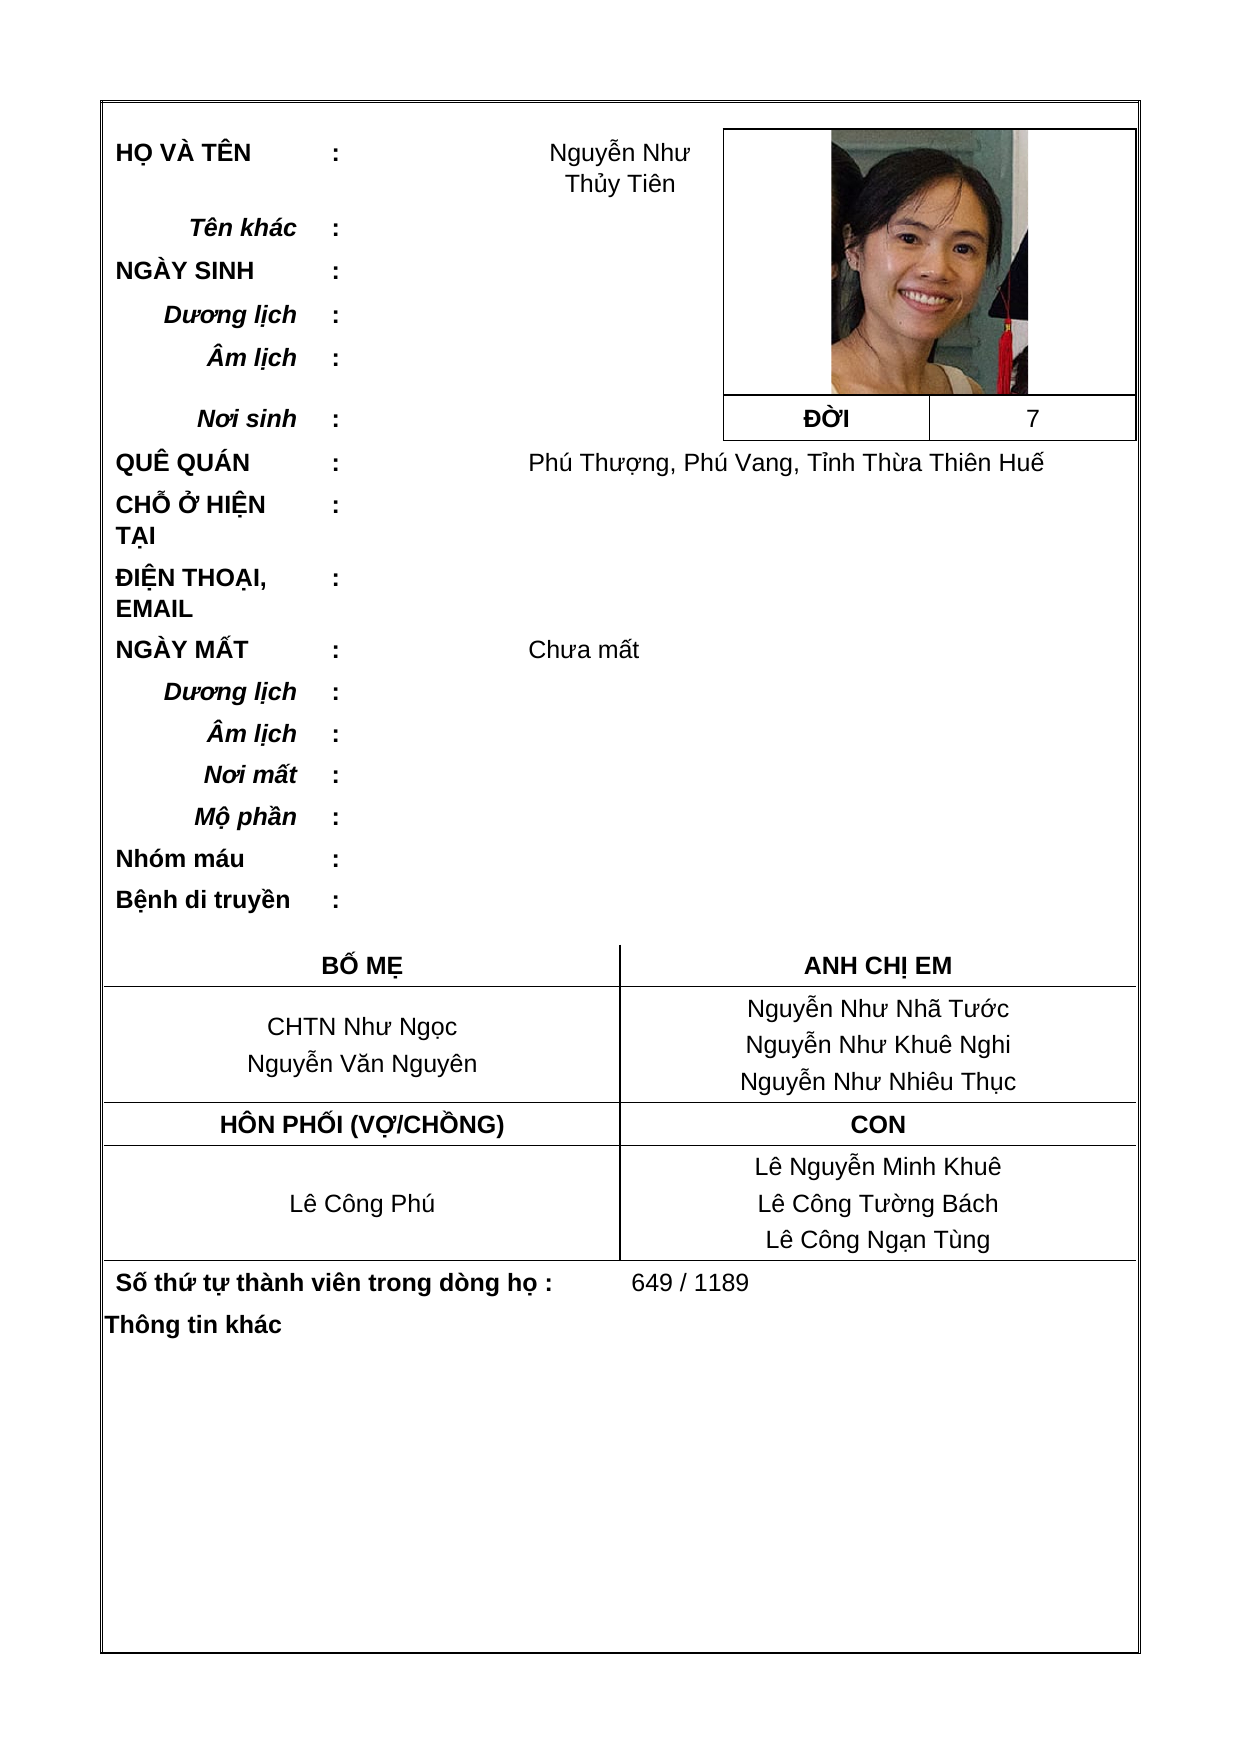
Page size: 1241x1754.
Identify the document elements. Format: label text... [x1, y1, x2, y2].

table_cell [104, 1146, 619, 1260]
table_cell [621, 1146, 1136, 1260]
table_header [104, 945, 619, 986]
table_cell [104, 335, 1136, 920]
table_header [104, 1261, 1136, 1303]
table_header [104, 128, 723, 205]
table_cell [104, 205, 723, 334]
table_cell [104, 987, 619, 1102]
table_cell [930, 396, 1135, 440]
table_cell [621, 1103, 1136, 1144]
picture [831, 130, 1029, 394]
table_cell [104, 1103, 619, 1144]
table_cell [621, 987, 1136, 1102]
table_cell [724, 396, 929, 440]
text Thông tin khác [104, 1308, 1136, 1339]
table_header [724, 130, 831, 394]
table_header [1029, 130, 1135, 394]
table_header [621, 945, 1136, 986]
